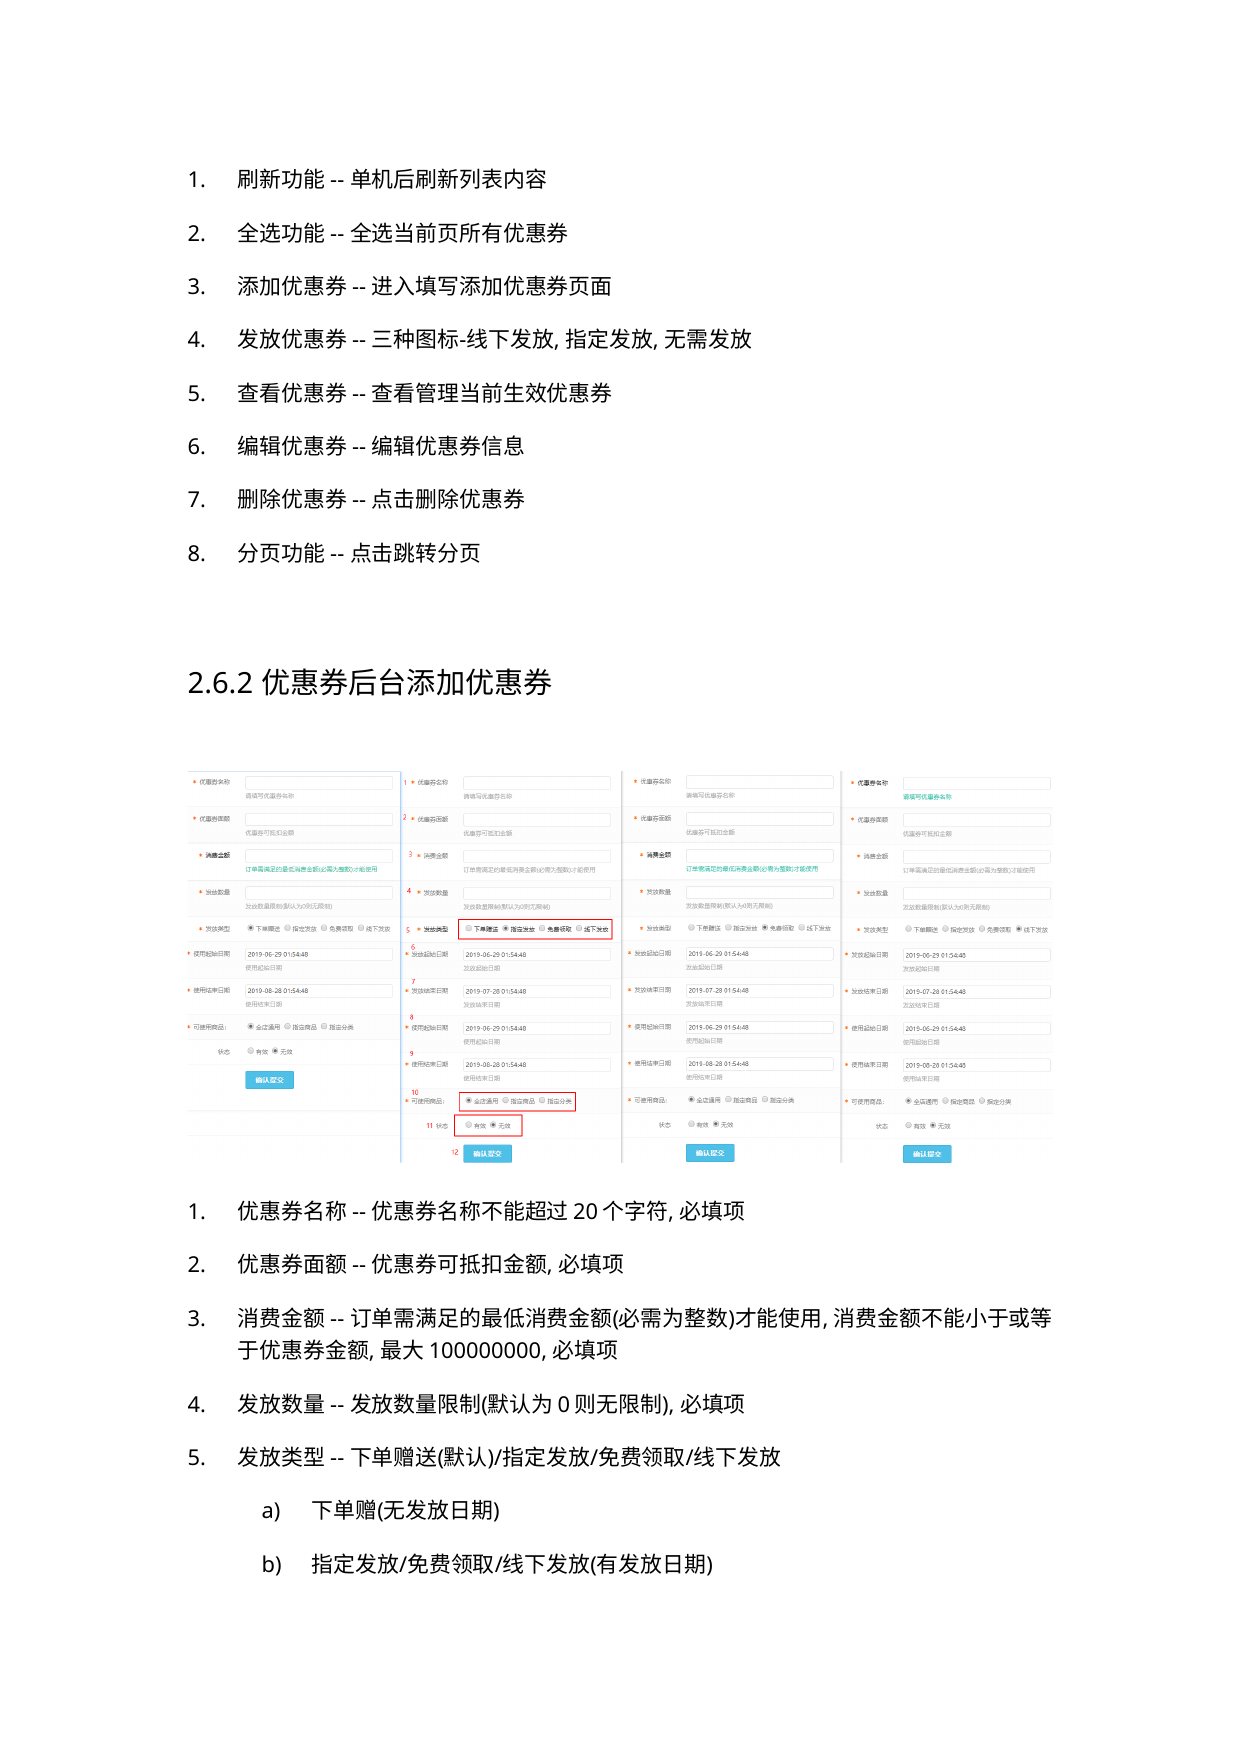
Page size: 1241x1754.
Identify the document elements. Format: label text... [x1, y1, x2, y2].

list 优惠券名称 -- 优惠券名称不能超过20个字符, 必填项 [187, 1194, 1053, 1226]
list 消费金额 -- 订单需满足的最低消费金额(必需为整数)才能使用, 消费金额不能小于或等于优惠券金额, 最大100000000, 必填项 [187, 1300, 1053, 1365]
list 分页功能 -- 点击跳转分页 [187, 535, 1053, 568]
list 发放数量 -- 发放数量限制(默认为0则无限制), 必填项 [187, 1386, 1053, 1419]
list 发放类型 -- 下单赠送(默认)/指定发放/免费领取/线下发放 [187, 1439, 1053, 1472]
list 指定发放/免费领取/线下发放(有发放日期) [261, 1546, 1053, 1579]
list 查看优惠券 -- 查看管理当前生效优惠券 [187, 375, 1053, 408]
list 添加优惠券 -- 进入填写添加优惠券页面 [187, 269, 1053, 301]
list 删除优惠券 -- 点击删除优惠券 [187, 482, 1053, 514]
picture [187, 771, 1053, 1163]
list 编辑优惠券 -- 编辑优惠券信息 [187, 429, 1053, 461]
subtitle 2.6.2 优惠券后台添加优惠券 [187, 648, 1053, 713]
list 优惠券面额 -- 优惠券可抵扣金额, 必填项 [187, 1247, 1053, 1279]
list 刷新功能 -- 单机后刷新列表内容 [187, 162, 1053, 194]
list 下单赠(无发放日期) [261, 1493, 1053, 1525]
list 全选功能 -- 全选当前页所有优惠券 [187, 215, 1053, 248]
list 发放优惠券 -- 三种图标-线下发放, 指定发放, 无需发放 [187, 322, 1053, 354]
